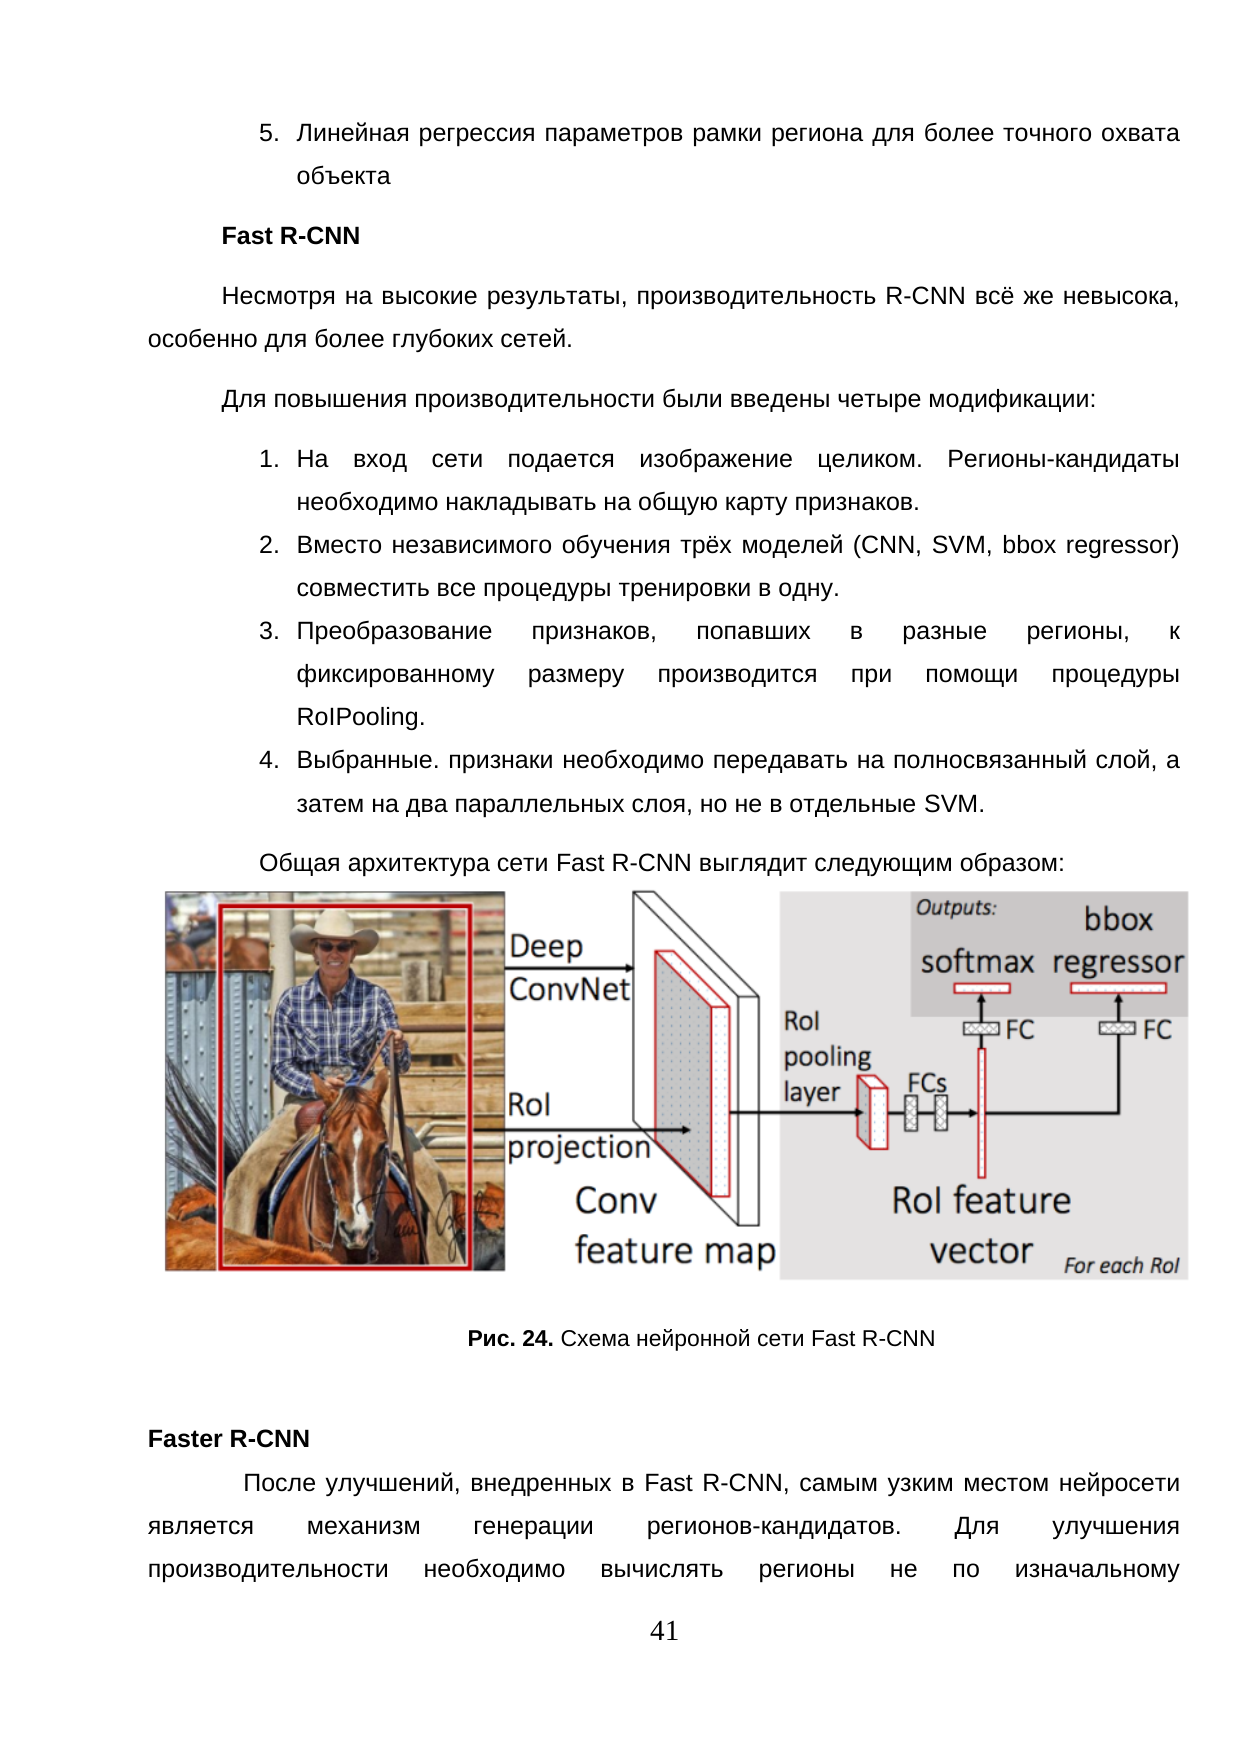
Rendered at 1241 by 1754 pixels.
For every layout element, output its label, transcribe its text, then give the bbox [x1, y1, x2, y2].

picture [160, 885, 1195, 1281]
text Fast R-CNN [148, 221, 1181, 250]
text Faster R-CNN [148, 1424, 1181, 1453]
list Преобразование признаков, попавших в разные регионы, к фиксированному размеру производится при помощи процедуры RoIPooling. [259, 616, 1181, 731]
list Вместо независимого обучения трёх моделей (CNN, SVM, bbox regressor) совместить все процедуры тренировки в одну. [259, 530, 1181, 602]
list На вход сети подается изображение целиком. Регионы-кандидаты необходимо накладывать на общую карту признаков. [259, 443, 1181, 515]
list Линейная регрессия параметров рамки региона для более точного охвата объекта [259, 118, 1181, 190]
text Для повышения производительности были введены четыре модификации: [148, 384, 1181, 412]
text Общая архитектура сети Fast R-CNN выглядит следующим образом: [259, 848, 1181, 877]
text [148, 1467, 1181, 1582]
text Несмотря на высокие результаты, производительность R-CNN всё же невысока, особенно для более глубоких сетей. [148, 281, 1181, 353]
list Выбранные. признаки необходимо передавать на полносвязанный слой, а затем на два параллельных слоя, но не в отдельные SVM. [259, 745, 1181, 817]
